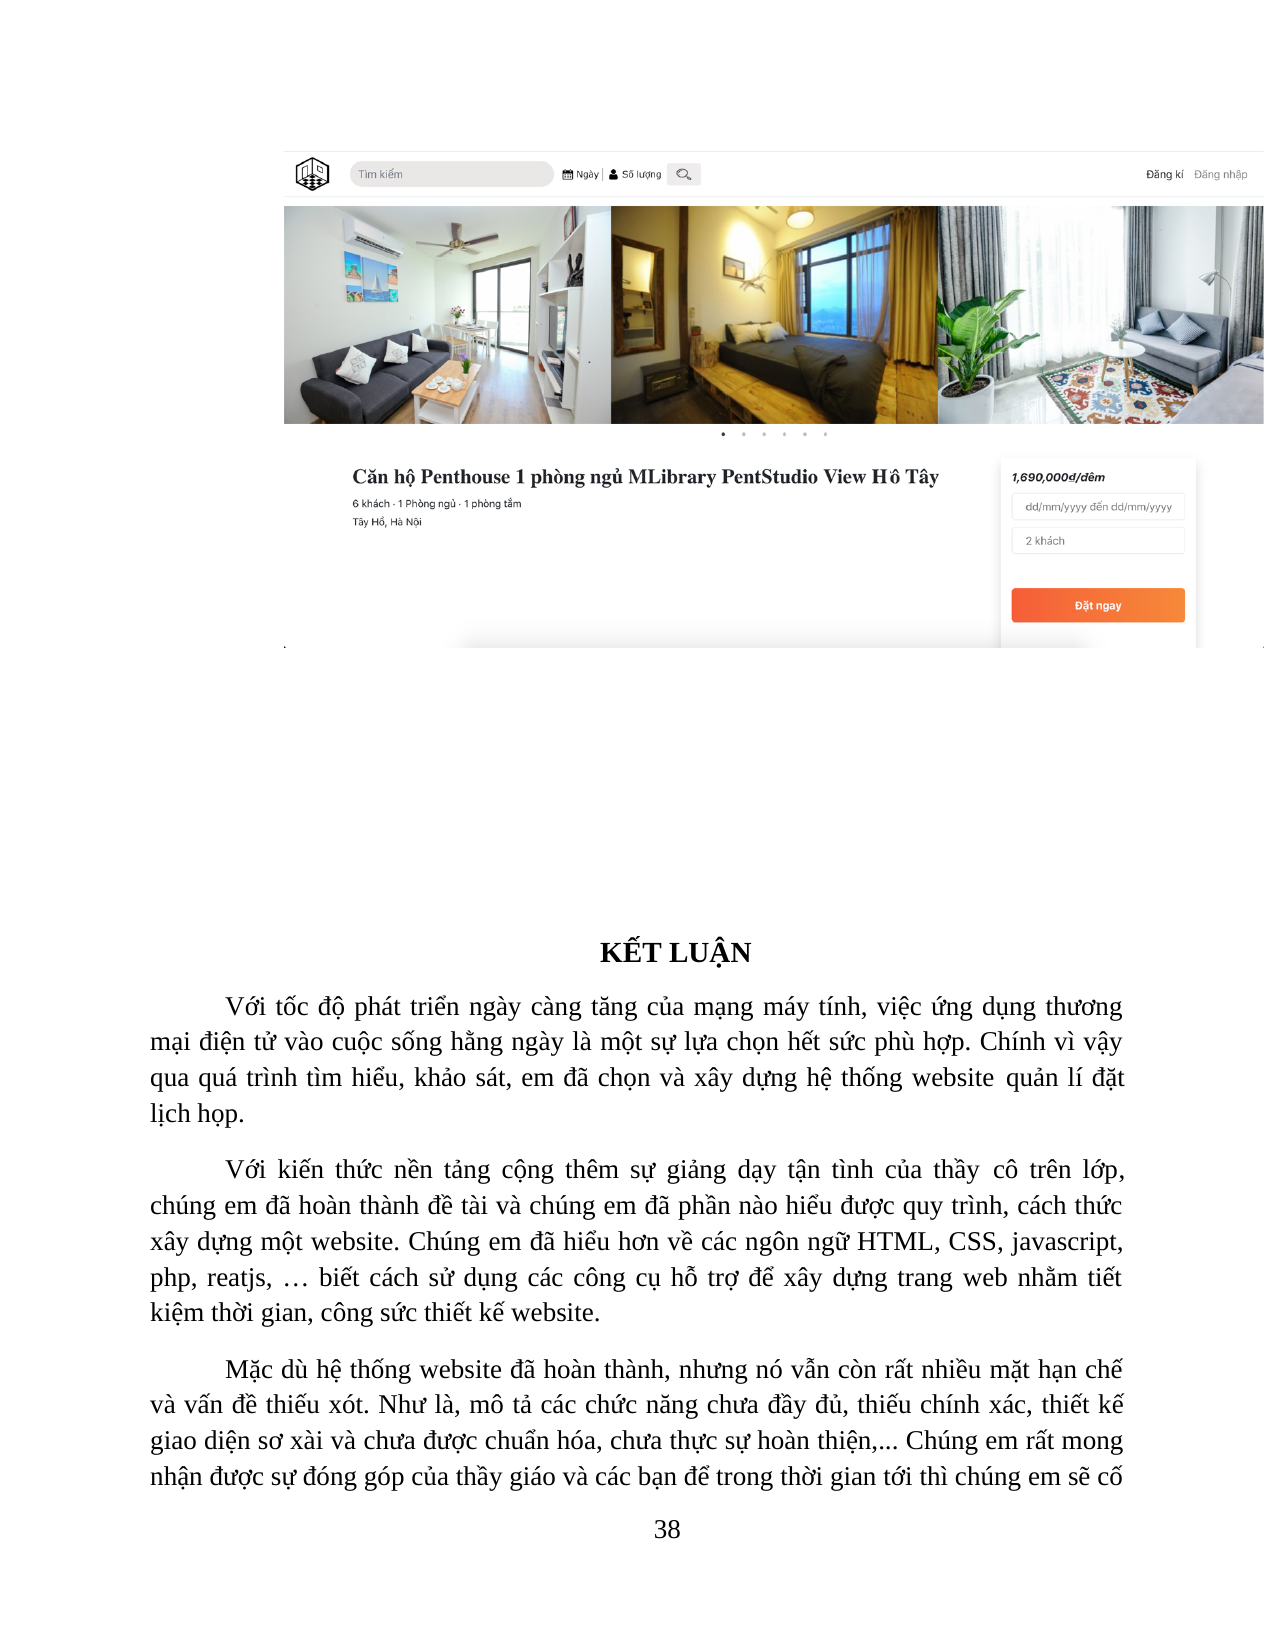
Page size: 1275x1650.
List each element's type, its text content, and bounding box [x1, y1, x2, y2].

text KẾT LUẬN [525, 935, 1125, 969]
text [150, 1353, 1125, 1491]
text Với kiến thức nền tảng cộng thêm sự giảng dạy tận tình của thầy cô trên lớp, chúng em đã hoàn thành đề tài và chúng em đã phần nào hiểu được quy trình, cách thức xây dựng một website. Chúng em đã hiểu hơn về các ngôn ngữ HTML, CSS, javascript, php, reatjs, … biết cách sử dụng các công cụ hỗ trợ để xây dựng trang web nhằm tiết kiệm thời gian, công sức thiết kế website. [150, 1153, 1125, 1327]
text Với tốc độ phát triển ngày càng tăng của mạng máy tính, việc ứng dụng thương mại điện tử vào cuộc sống hằng ngày là một sự lựa chọn hết sức phù hợp. Chính vì vậy qua quá trình tìm hiểu, khảo sát, em đã chọn và xây dựng hệ thống website quản lí đặt lịch họp. [150, 990, 1125, 1128]
picture [284, 150, 1264, 648]
